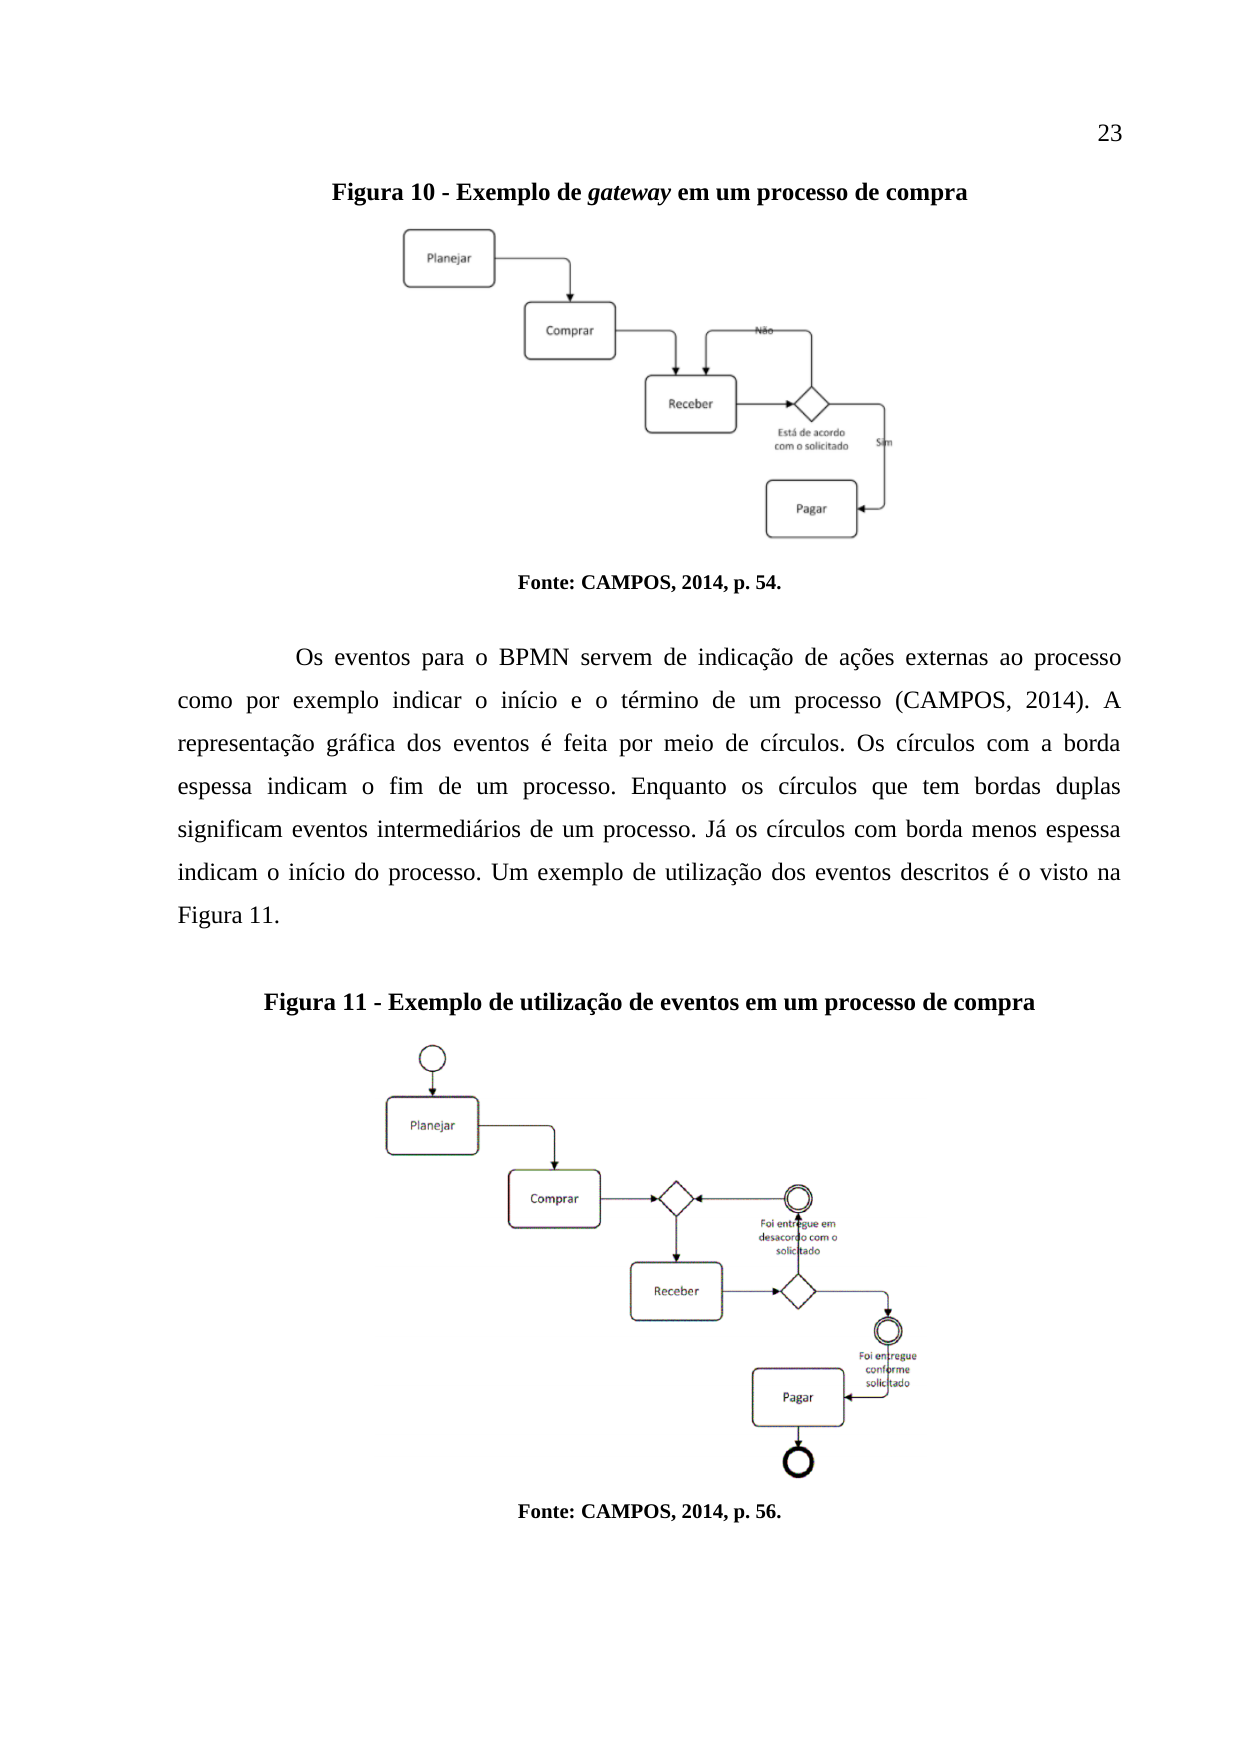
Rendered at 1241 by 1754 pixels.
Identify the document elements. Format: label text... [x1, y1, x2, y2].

picture [367, 1030, 933, 1485]
text Fonte: CAMPOS, 2014, p. 54. [177, 570, 1122, 594]
text Fonte: CAMPOS, 2014, p. 56. [177, 1499, 1122, 1523]
picture [385, 220, 914, 556]
text Figura 11 - Exemplo de utilização de eventos em um processo de compra [177, 987, 1122, 1016]
text Figura 10 - Exemplo de gateway em um processo de compra [177, 177, 1122, 206]
text Os eventos para o BPMN servem de indicação de ações externas ao processo como por exemplo indicar o início e o término de um processo (CAMPOS, 2014). A representação gráfica dos eventos é feita por meio de círculos. Os círculos com a borda espessa indicam o fim de um processo. Enquanto os círculos que tem bordas duplas significam eventos intermediários de um processo. Já os círculos com borda menos espessa indicam o início do processo. Um exemplo de utilização dos eventos descritos é o visto na Figura 11. [177, 642, 1122, 929]
